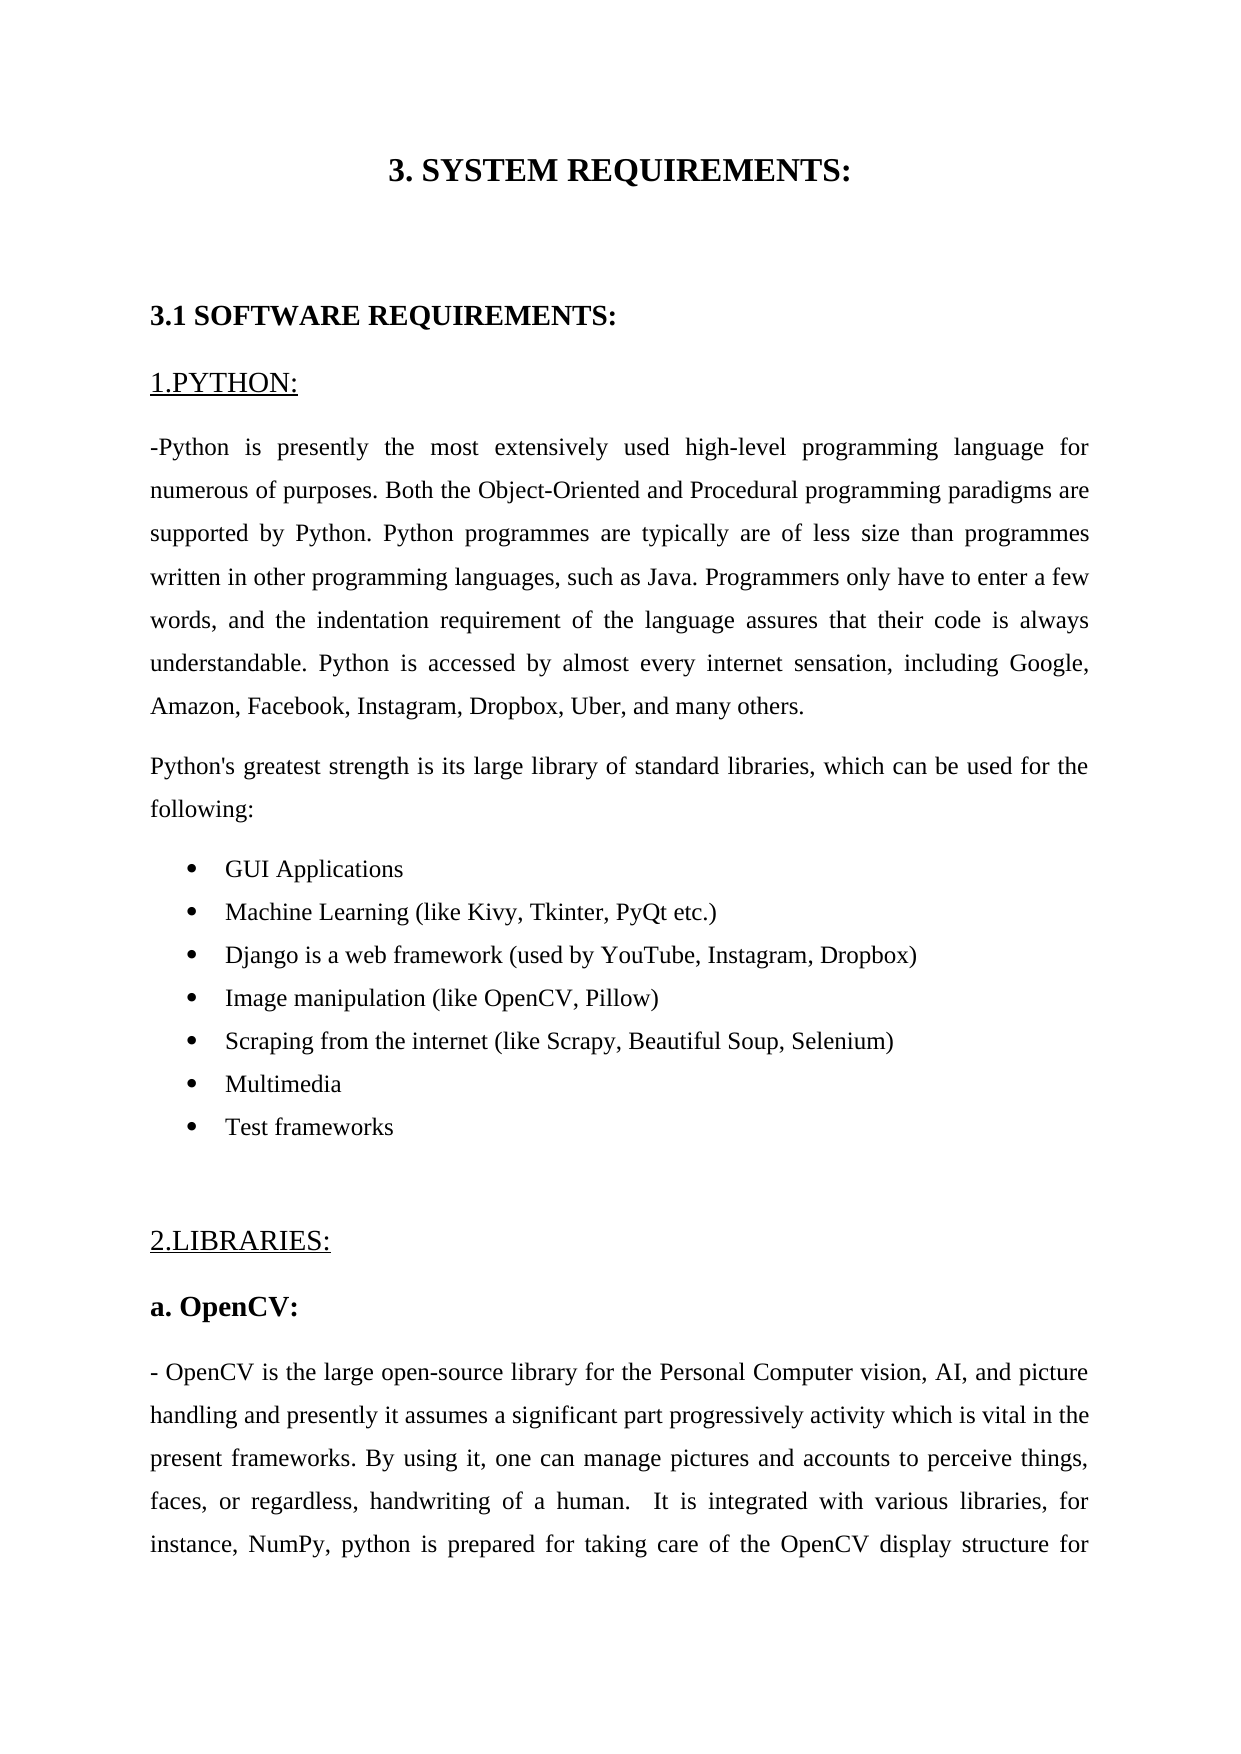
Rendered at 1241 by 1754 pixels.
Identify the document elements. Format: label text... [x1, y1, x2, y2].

text 1.PYTHON: [150, 365, 1090, 399]
list Django is a web framework (used by YouTube, Instagram, Dropbox) [187, 940, 1090, 969]
list Scraping from the internet (like Scrapy, Beautiful Soup, Selenium) [187, 1026, 1090, 1055]
text -Python is presently the most extensively used high-level programming language for numerous of purposes. Both the Object-Oriented and Procedural programming paradigms are supported by Python. Python programmes are typically are of less size than programmes written in other programming languages, such as Java. Programmers only have to enter a few words, and the indentation requirement of the language assures that their code is always understandable. Python is accessed by almost every internet sensation, including Google, Amazon, Facebook, Instagram, Dropbox, Uber, and many others. [150, 432, 1090, 720]
text 3. SYSTEM REQUIREMENTS: [150, 150, 1090, 188]
list Machine Learning (like Kivy, Tkinter, PyQt etc.) [187, 897, 1090, 926]
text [150, 1357, 1090, 1558]
list Test frameworks [187, 1112, 1090, 1141]
text Python's greatest strength is its large library of standard libraries, which can be used for the following: [150, 751, 1090, 823]
text 3.1 SOFTWARE REQUIREMENTS: [150, 298, 1090, 332]
list Image manipulation (like OpenCV, Pillow) [187, 983, 1090, 1012]
list Multimedia [187, 1069, 1090, 1098]
text a. OpenCV: [150, 1289, 1090, 1323]
list GUI Applications [187, 854, 1090, 882]
text 2.LIBRARIES: [150, 1223, 1090, 1256]
